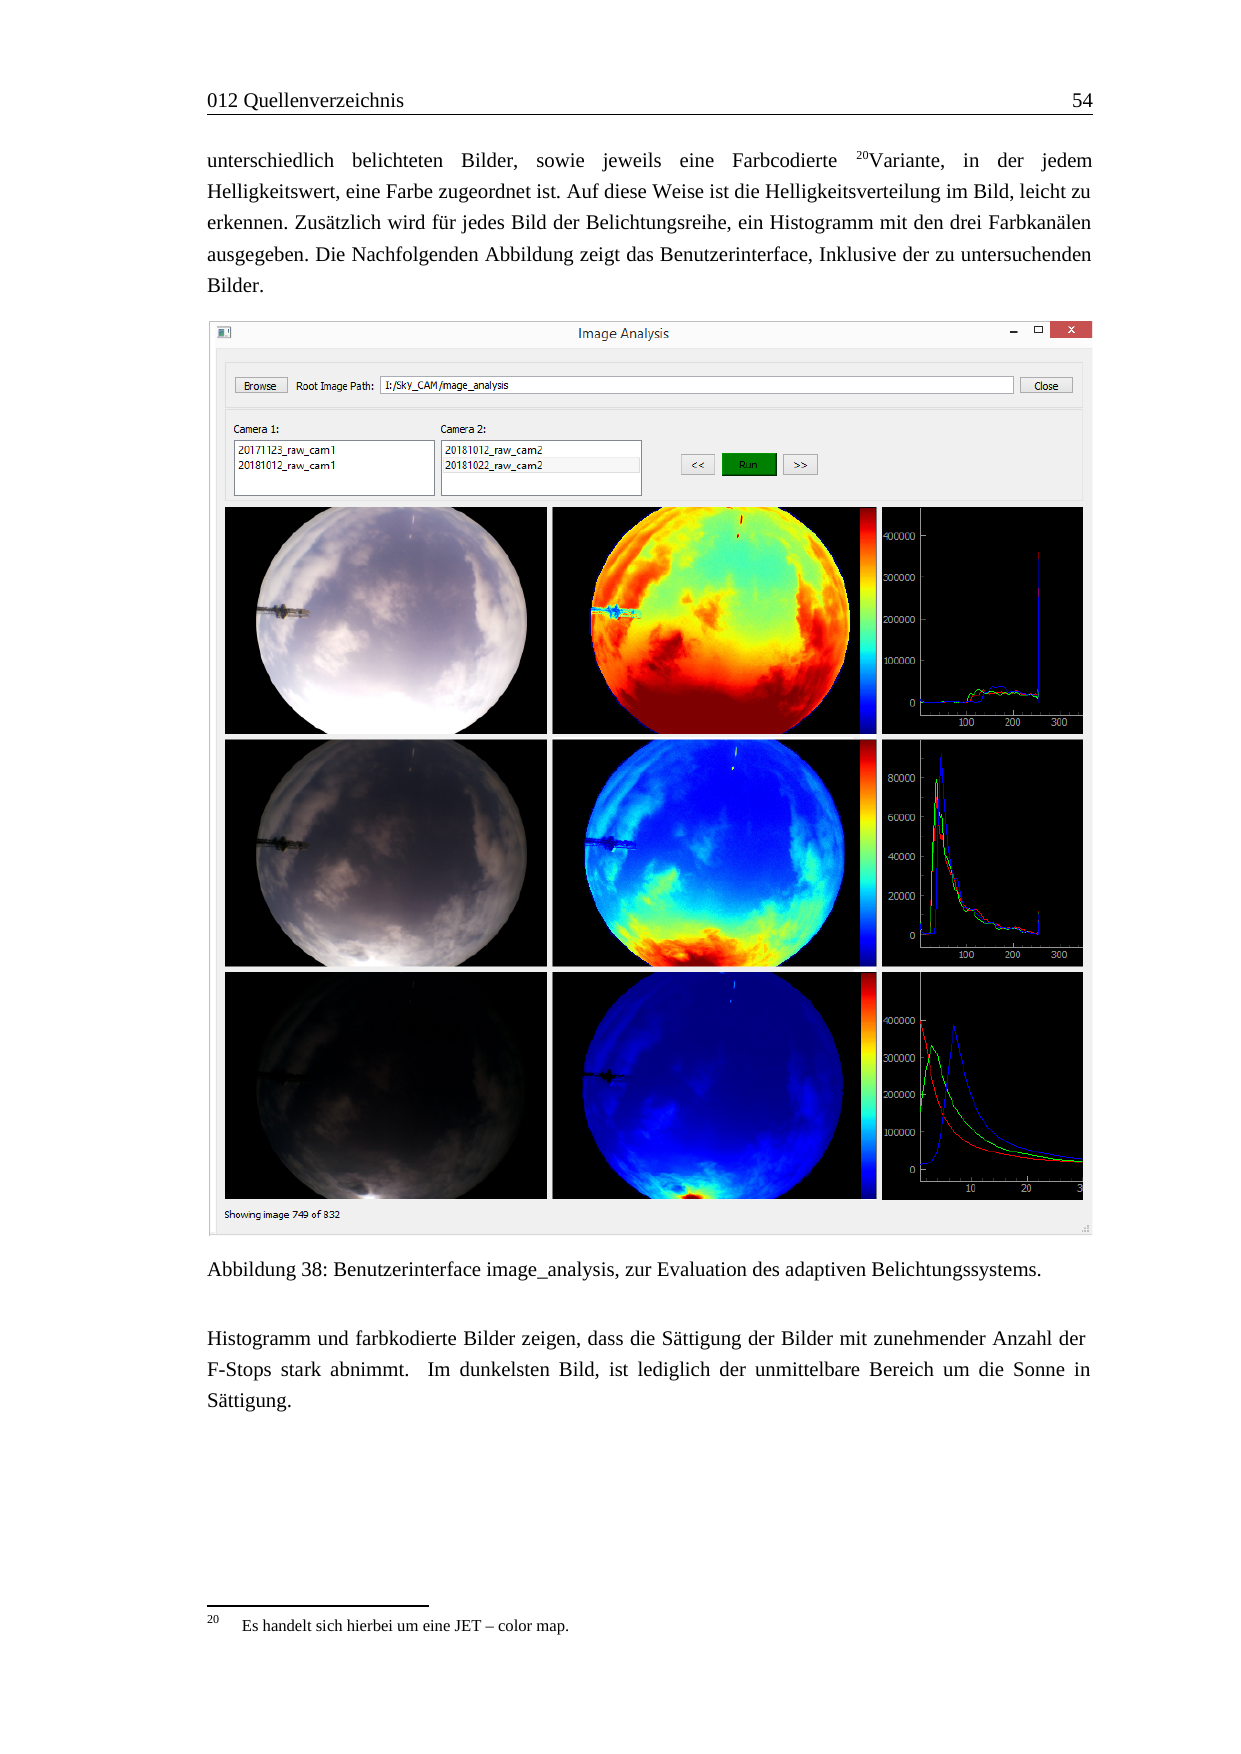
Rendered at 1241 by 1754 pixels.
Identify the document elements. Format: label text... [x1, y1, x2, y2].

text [207, 148, 1093, 297]
text Abbildung 38: Benutzerinterface image_analysis, zur Evaluation des adaptiven Belichtungssystems. [207, 1257, 1093, 1281]
picture [206, 316, 1093, 1238]
text Histogramm und farbkodierte Bilder zeigen, dass die Sättigung der Bilder mit zunehmender Anzahl der F-Stops stark abnimmt. Im dunkelsten Bild, ist lediglich der unmittelbare Bereich um die Sonne in Sättigung. [207, 1326, 1093, 1412]
